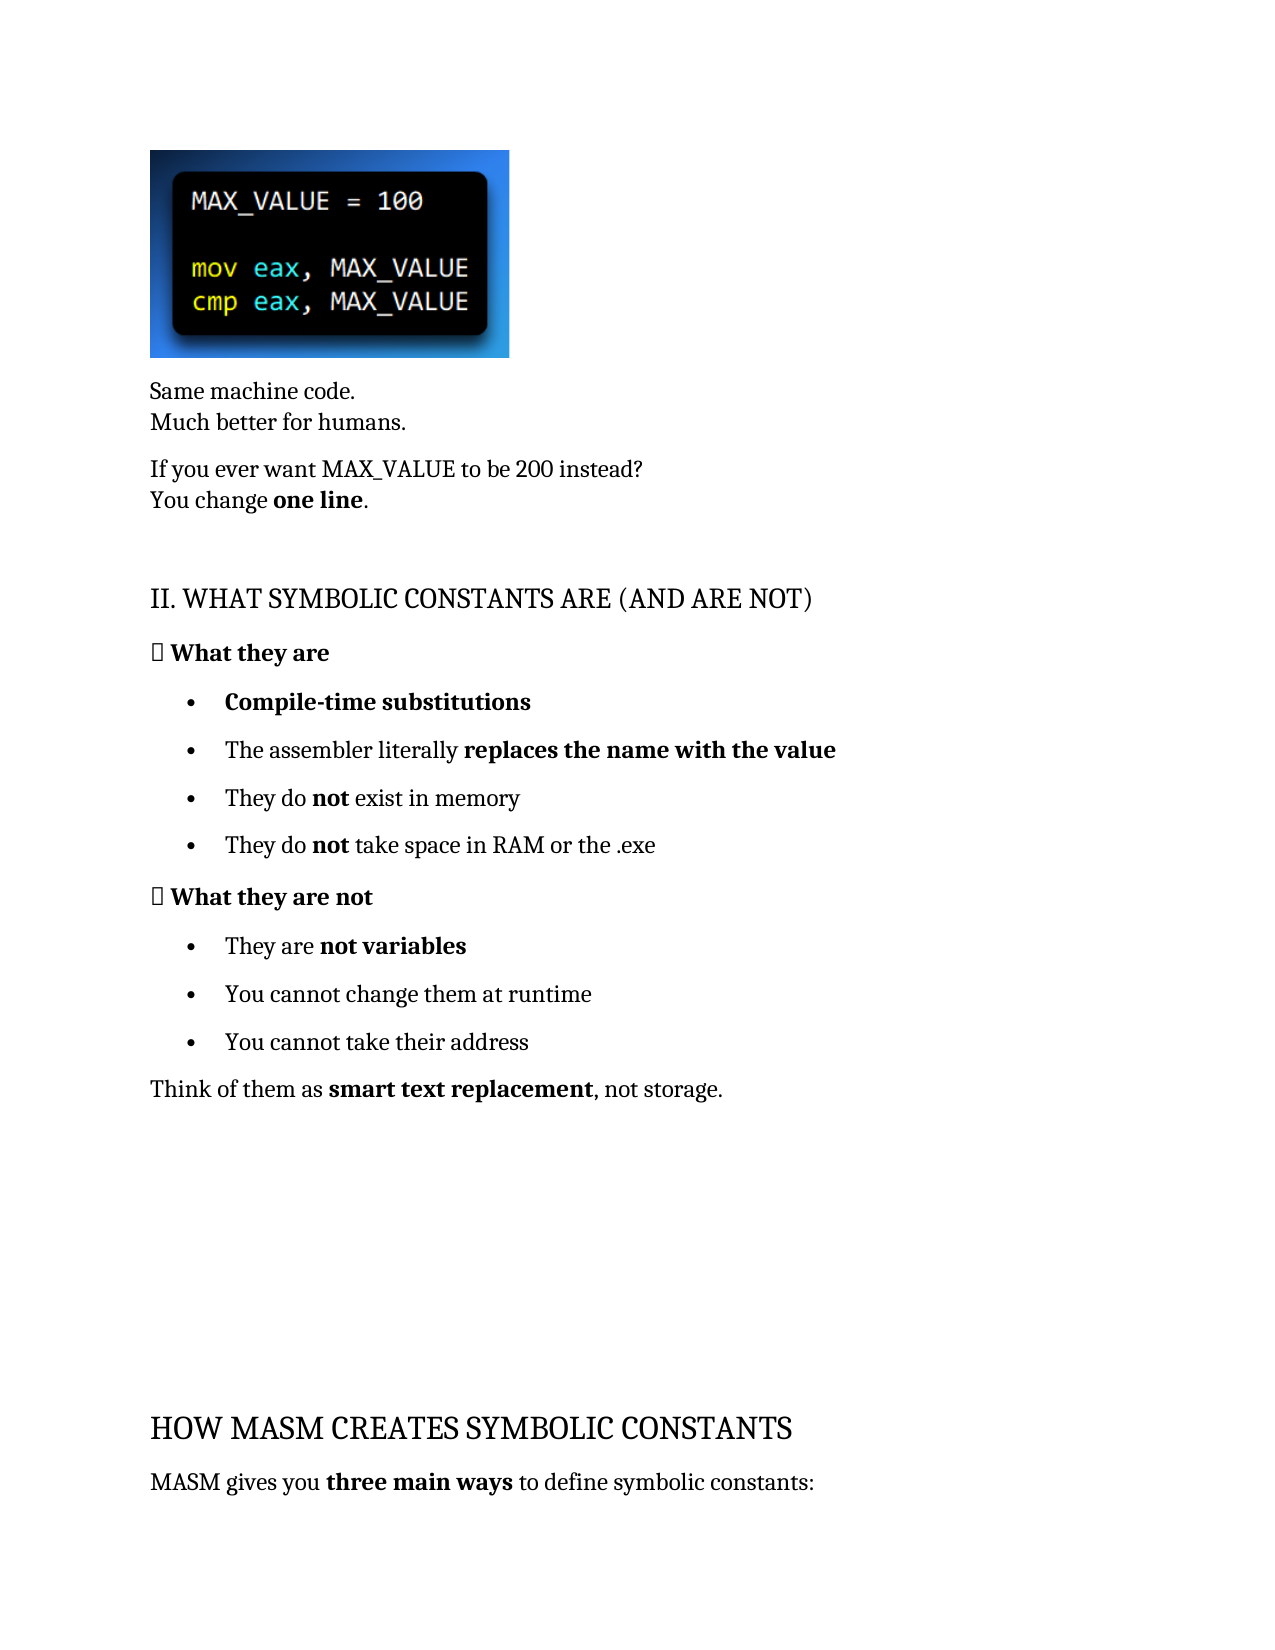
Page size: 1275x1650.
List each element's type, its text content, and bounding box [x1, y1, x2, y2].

text Same machine code. Much better for humans. [150, 377, 1125, 436]
list They are not variables [187, 932, 1125, 961]
list The assembler literally replaces the name with the value [187, 736, 1125, 764]
list Compile-time substitutions [187, 688, 1125, 717]
text Think of them as smart text replacement, not storage. [150, 1075, 1125, 1104]
text ✅ What they are [150, 634, 1125, 669]
text MASM gives you three main ways to define symbolic constants: [150, 1467, 1125, 1496]
text HOW MASM CREATES SYMBOLIC CONSTANTS [150, 1409, 1125, 1448]
list You cannot take their address [187, 1028, 1125, 1056]
picture [150, 150, 510, 358]
list You cannot change them at runtime [187, 980, 1125, 1009]
list They do not exist in memory [187, 783, 1125, 812]
text ❌ What they are not [150, 879, 1125, 913]
text If you ever want MAX_VALUE to be 200 instead? You change one line. [150, 455, 1125, 515]
text II. WHAT SYMBOLIC CONSTANTS ARE (AND ARE NOT) [150, 582, 1125, 615]
list They do not take space in RAM or the .exe [187, 831, 1125, 860]
